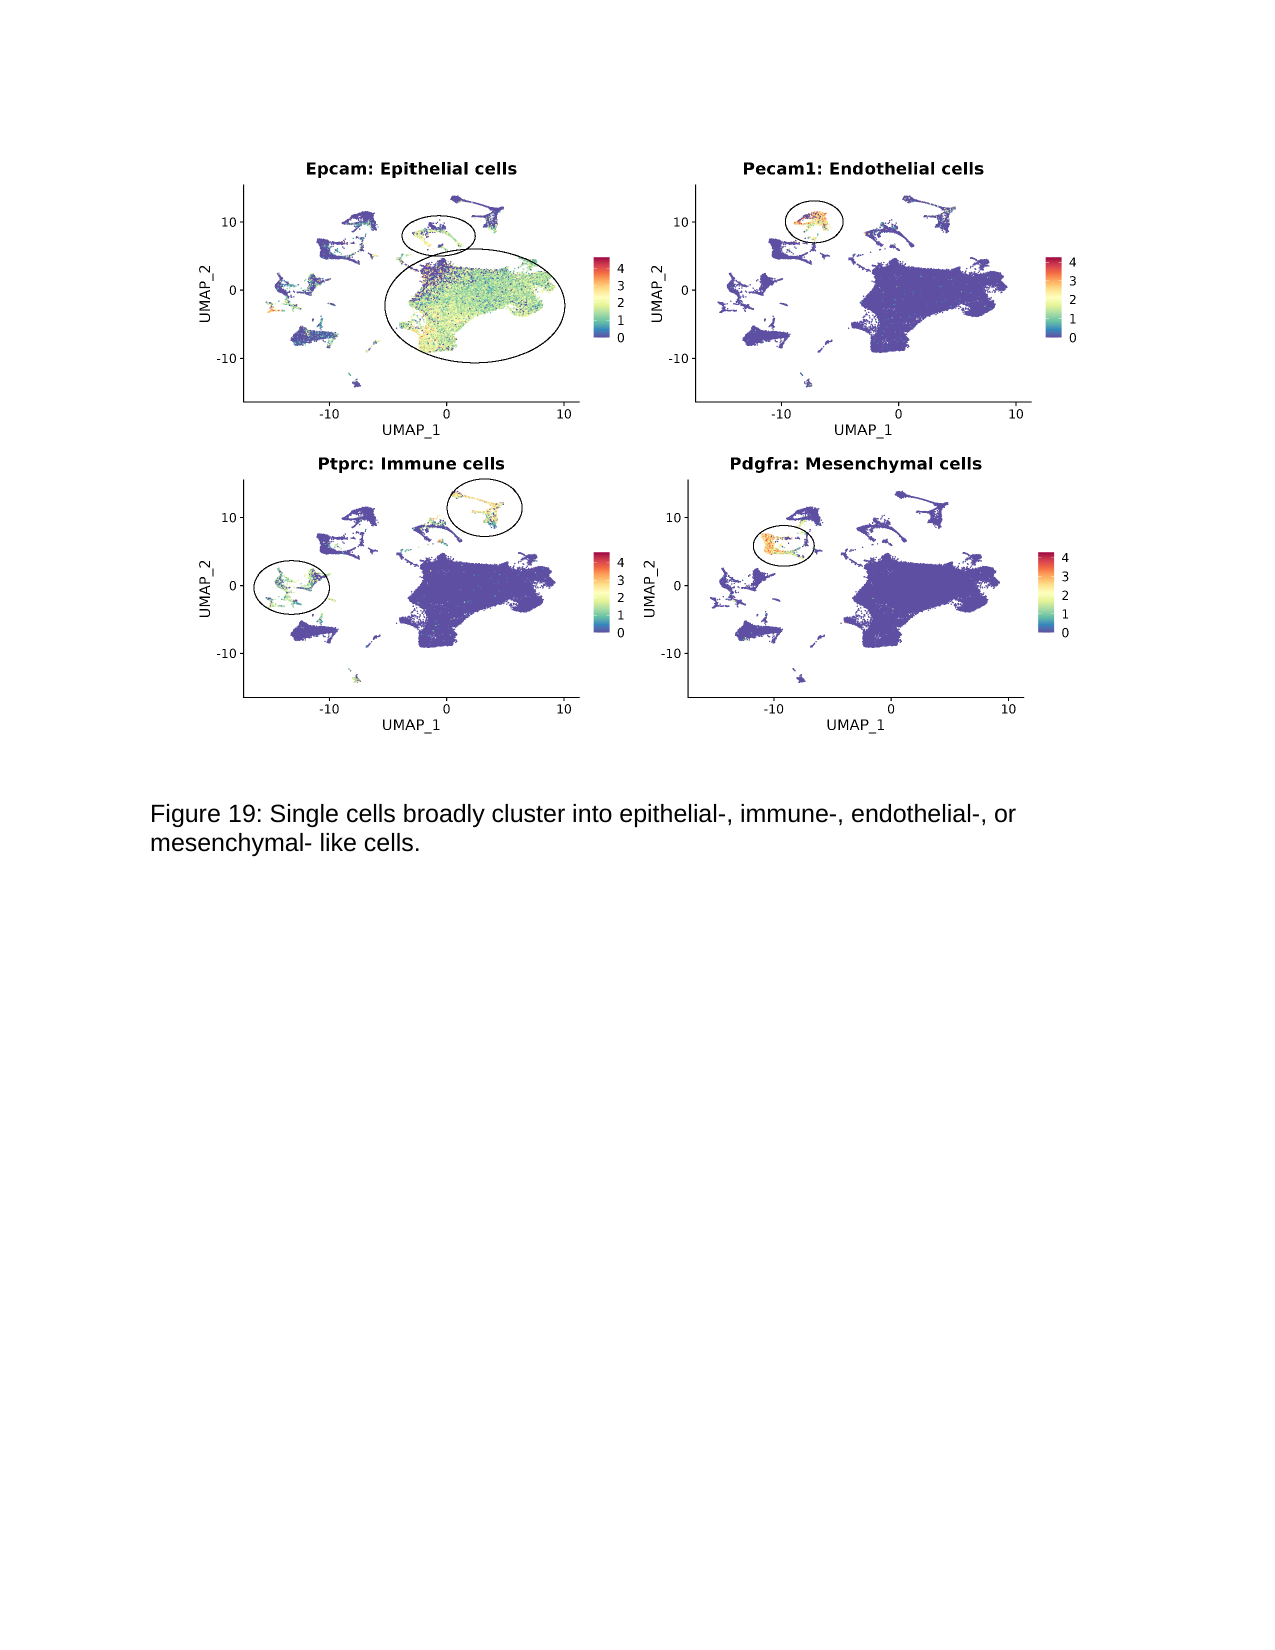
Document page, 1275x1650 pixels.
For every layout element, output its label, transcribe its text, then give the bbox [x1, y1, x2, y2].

picture [186, 150, 1089, 746]
text Figure 19: Single cells broadly cluster into epithelial-, immune-, endothelial-, or mesenchymal- like cells. [150, 799, 1125, 857]
